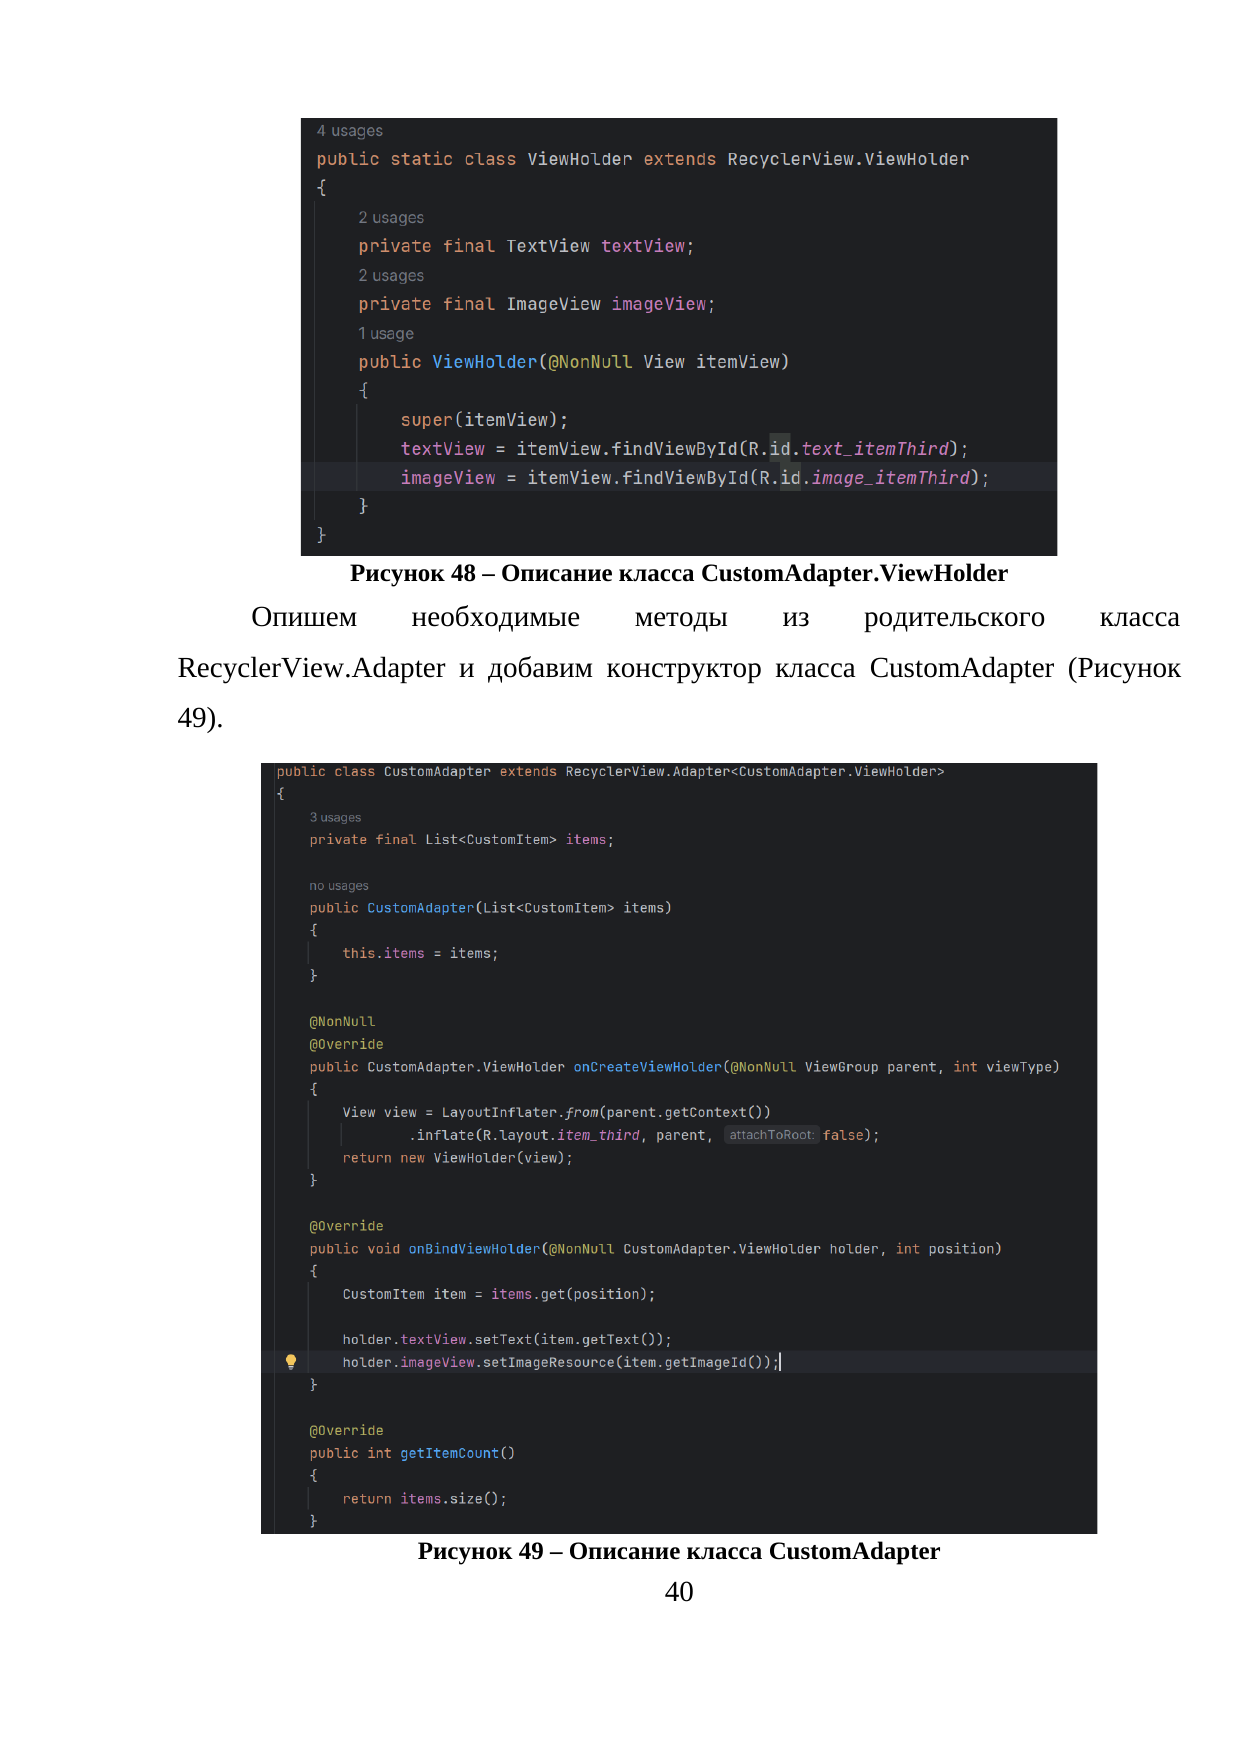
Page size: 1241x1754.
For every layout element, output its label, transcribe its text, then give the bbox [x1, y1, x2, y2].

text Рисунок 49 – Описание класса CustomAdapter [177, 1536, 1181, 1565]
picture [261, 763, 1098, 1534]
text Рисунок 48 – Описание класса CustomAdapter.ViewHolder [177, 558, 1181, 587]
text Опишем необходимые методы из родительского класса RecyclerView.Adapter и добавим конструктор класса CustomAdapter (Рисунок 49). [177, 599, 1181, 734]
picture [300, 118, 1058, 556]
